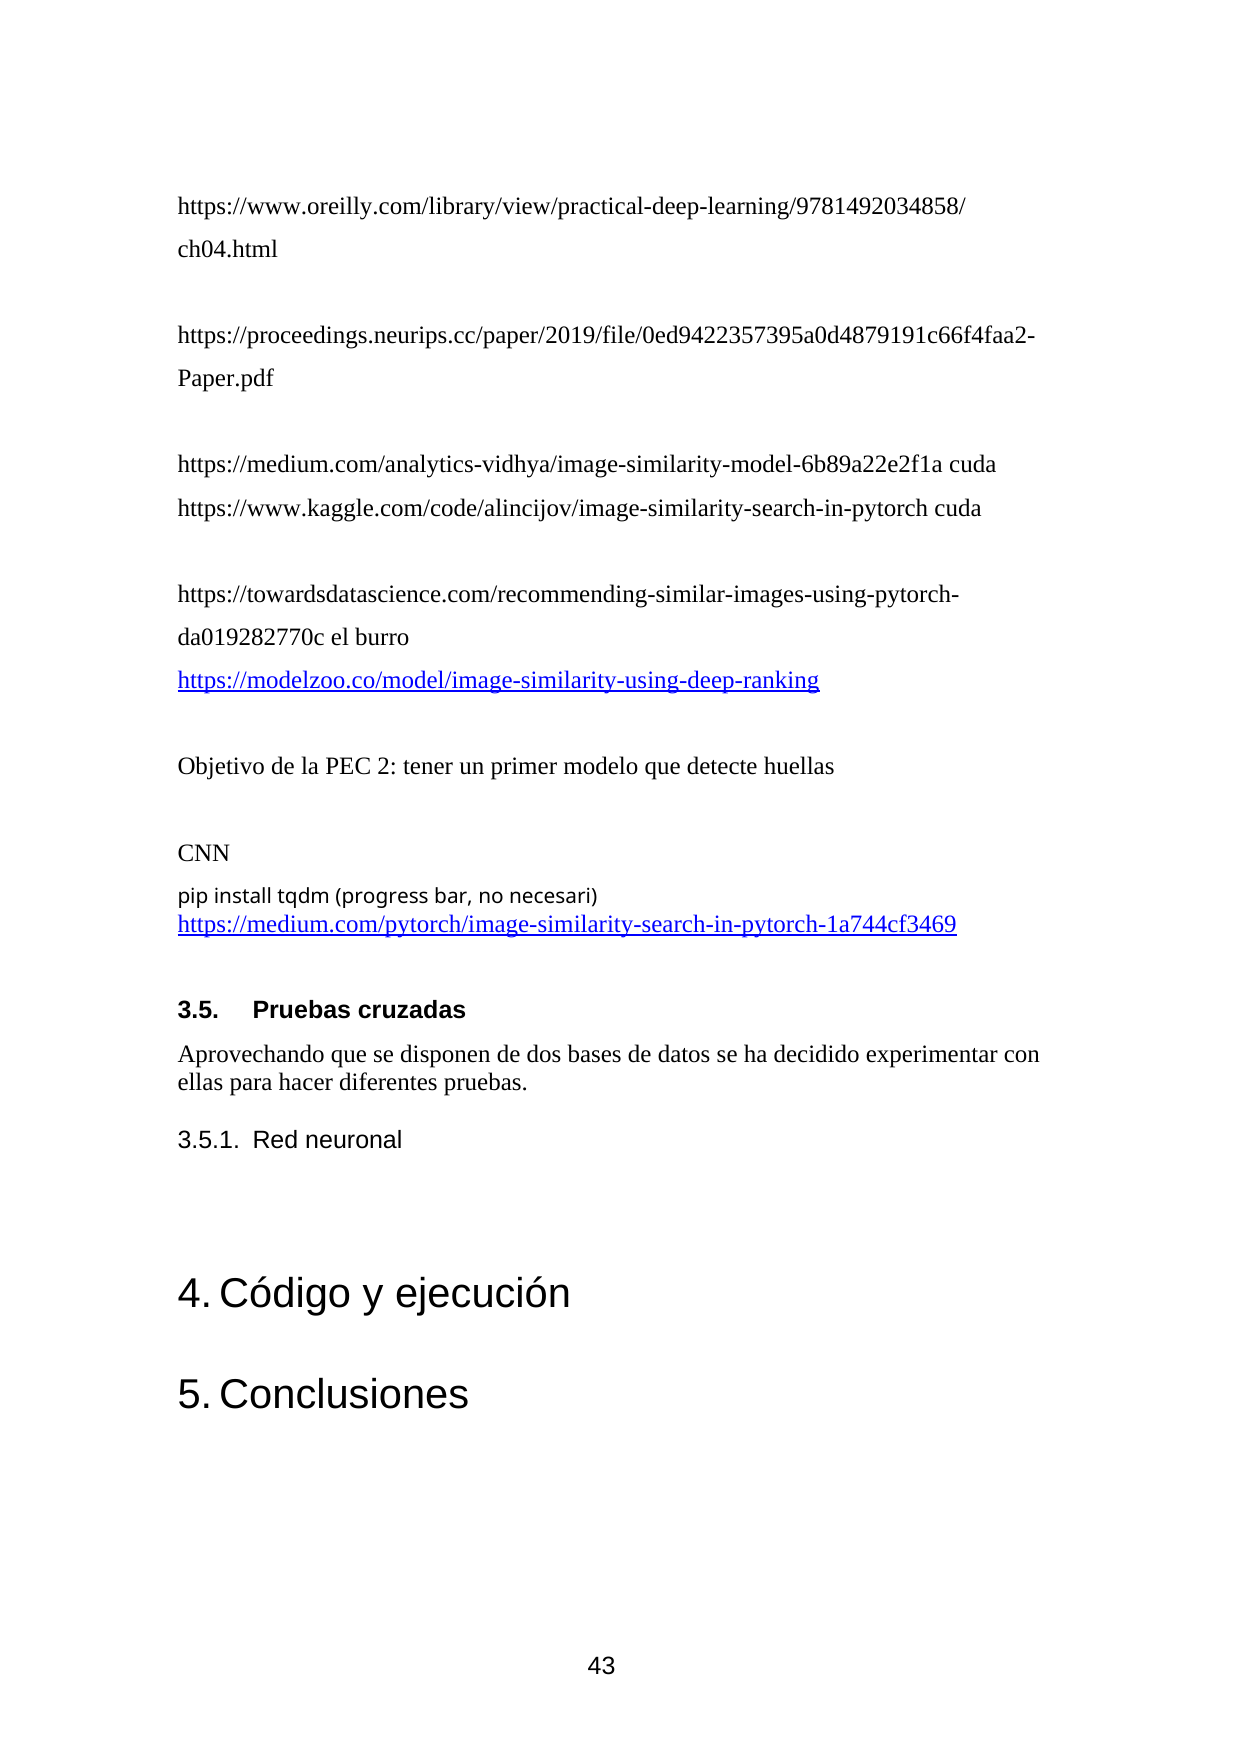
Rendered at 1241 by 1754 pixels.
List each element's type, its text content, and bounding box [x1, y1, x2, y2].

subtitle Pruebas cruzadas [177, 996, 1063, 1024]
text https://medium.com/pytorch/image-similarity-search-in-pytorch-1a744cf3469 [177, 909, 1063, 938]
subtitle Conclusiones [177, 1369, 1063, 1417]
text https://towardsdatascience.com/recommending-similar-images-using-pytorch-da019282770c el burro [177, 579, 1063, 651]
text https://proceedings.neurips.cc/paper/2019/file/0ed9422357395a0d4879191c66f4faa2-Paper.pdf [177, 320, 1063, 392]
text Aprovechando que se disponen de dos bases de datos se ha decidido experimentar con ellas para hacer diferentes pruebas. [177, 1039, 1063, 1096]
text https://medium.com/analytics-vidhya/image-similarity-model-6b89a22e2f1a cuda [177, 449, 1063, 478]
subtitle Red neuronal [177, 1125, 1063, 1154]
text https://modelzoo.co/model/image-similarity-using-deep-ranking [177, 665, 1063, 694]
text pip install tqdm (progress bar, no necesari) [177, 881, 1063, 909]
subtitle Código y ejecución [177, 1269, 1063, 1317]
text CNN [177, 838, 1063, 866]
text https://www.kaggle.com/code/alincijov/image-similarity-search-in-pytorch cuda [177, 493, 1063, 521]
text https://www.oreilly.com/library/view/practical-deep-learning/9781492034858/ch04.html [177, 191, 1063, 263]
text Objetivo de la PEC 2: tener un primer modelo que detecte huellas [177, 751, 1063, 780]
